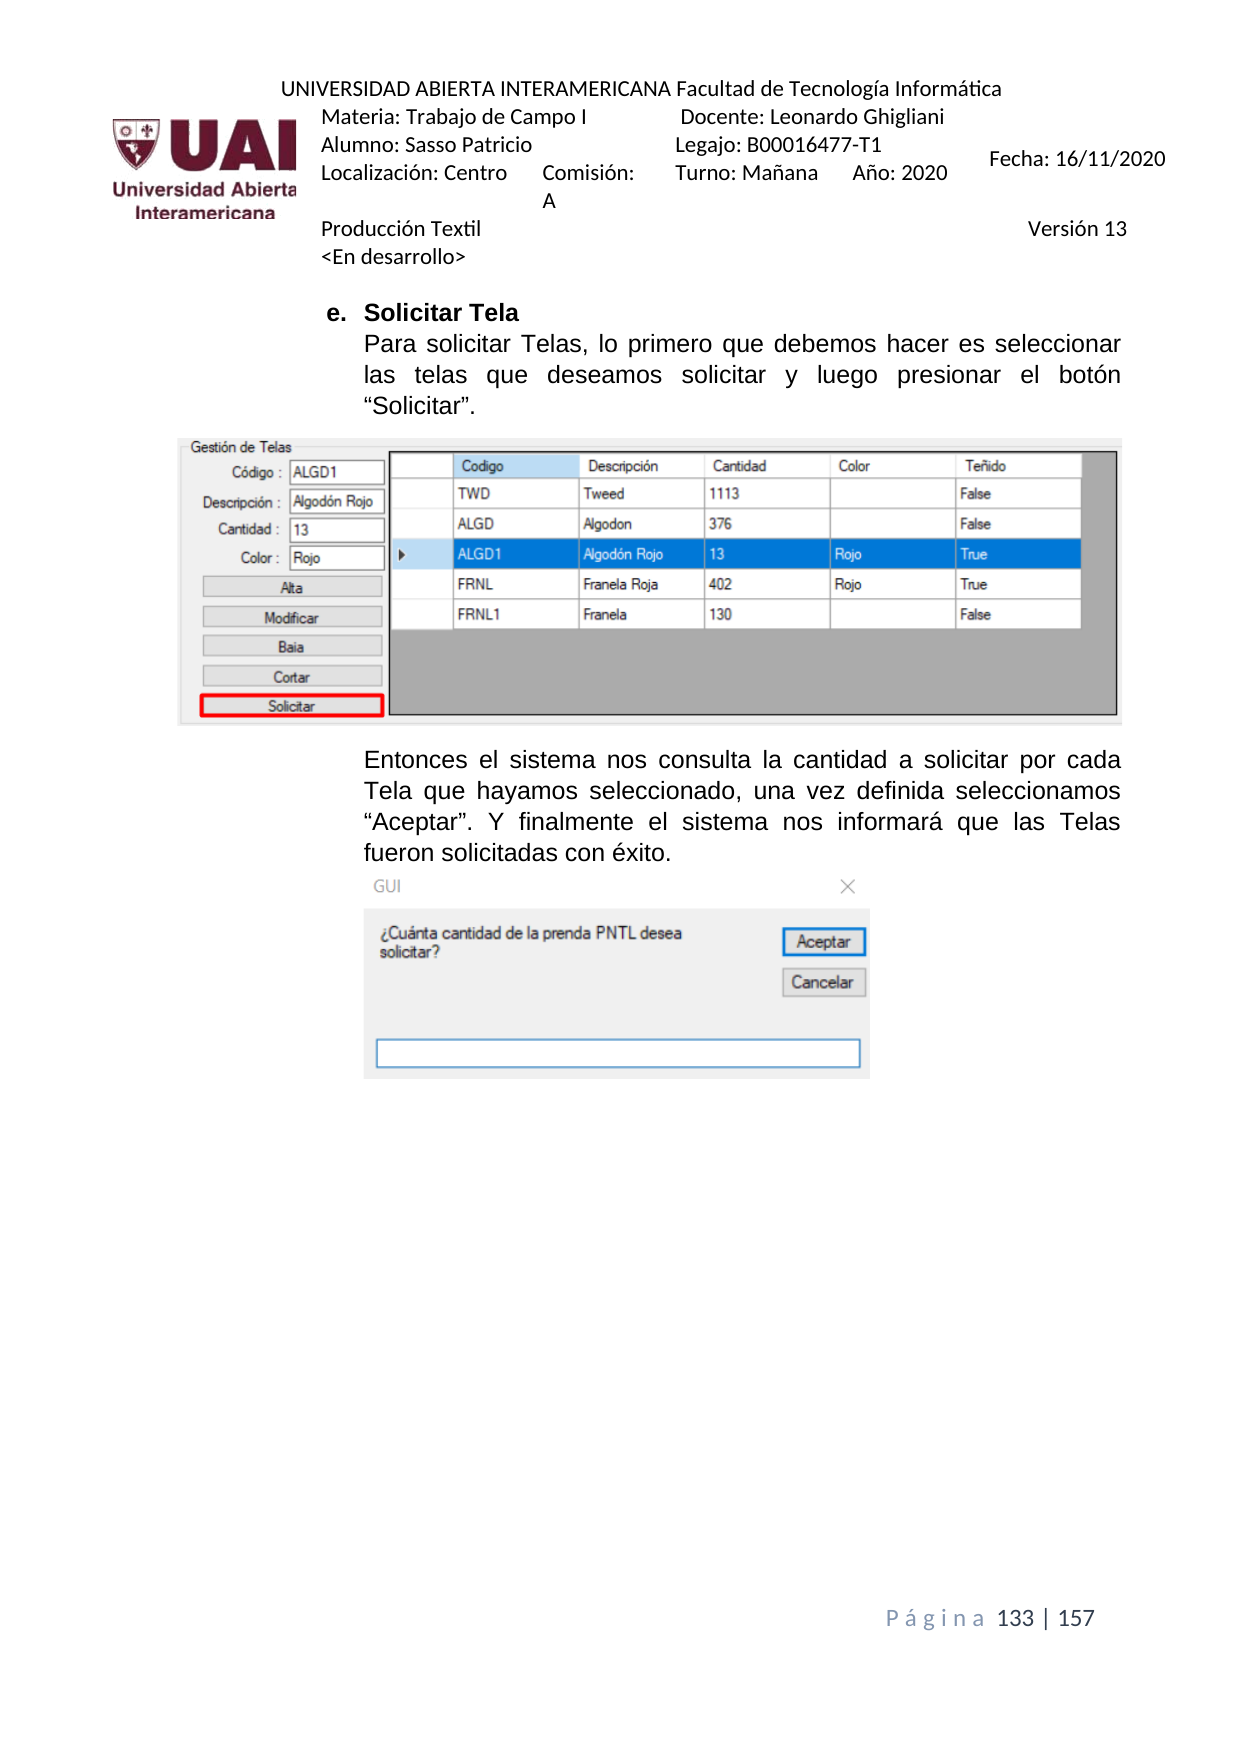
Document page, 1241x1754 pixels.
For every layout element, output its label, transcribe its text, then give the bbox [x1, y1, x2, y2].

list Para solicitar Telas, lo primero que debemos hacer es seleccionar las telas que deseamos solicitar y luego presionar el botón “Solicitar”. [363, 329, 1122, 420]
list Solicitar Tela [326, 298, 1122, 327]
picture [112, 119, 297, 219]
list Entonces el sistema nos consulta la cantidad a solicitar por cada Tela que hayamos seleccionado, una vez definida seleccionamos “Aceptar”. Y finalmente el sistema nos informará que las Telas fueron solicitadas con éxito. [363, 744, 1122, 866]
picture [177, 438, 1123, 726]
picture [363, 868, 870, 1079]
